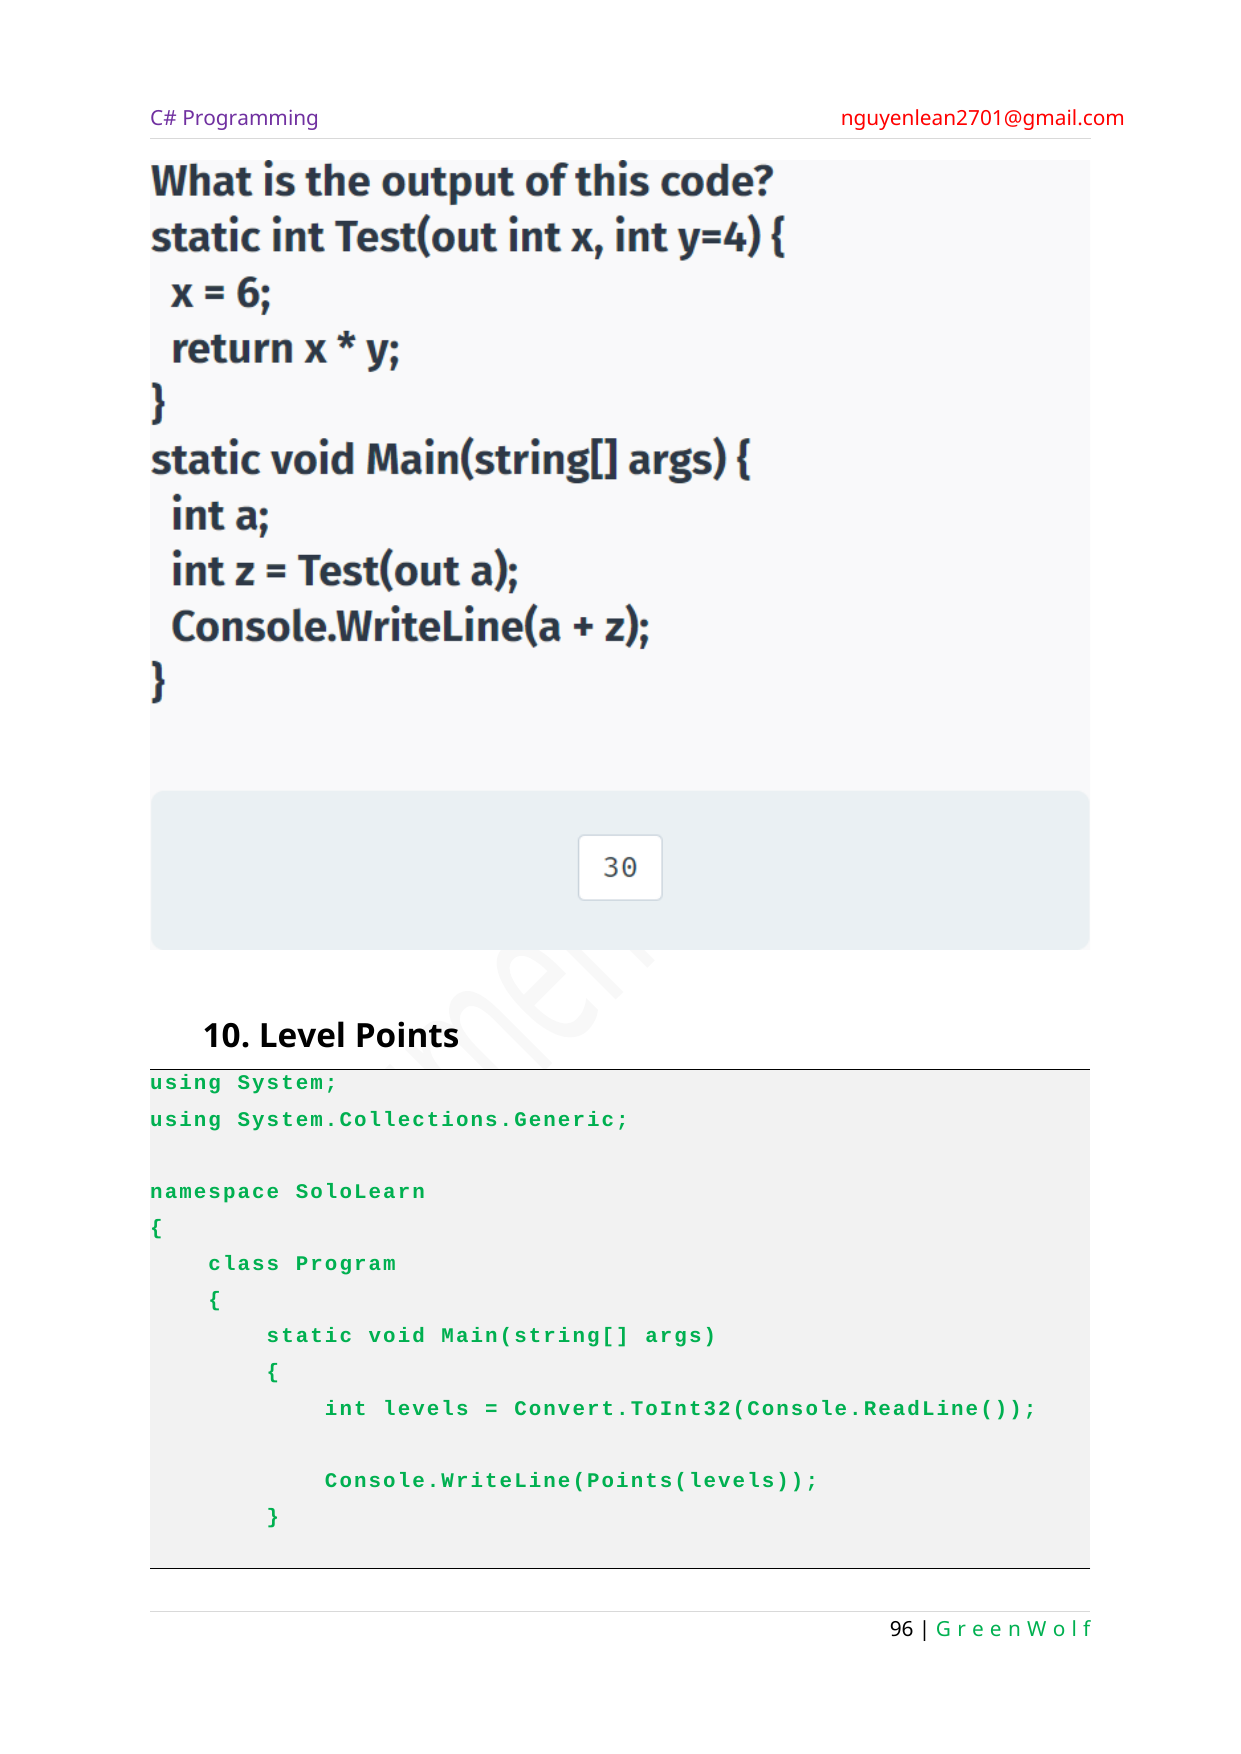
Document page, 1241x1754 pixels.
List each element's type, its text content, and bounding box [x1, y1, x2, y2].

text { [150, 1286, 1090, 1313]
subtitle Level Points [202, 1011, 1090, 1057]
text int levels = Convert.ToInt32(Console.ReadLine()); [150, 1394, 1090, 1421]
text { [150, 1214, 1090, 1241]
picture [150, 160, 1091, 950]
text class Program [150, 1250, 1090, 1277]
text using System.Collections.Generic; [150, 1105, 1090, 1132]
text static void Main(string[] args) [150, 1322, 1090, 1349]
text Console.WriteLine(Points(levels)); [150, 1467, 1090, 1494]
text using System; [150, 1070, 1090, 1096]
text namespace SoloLearn [150, 1178, 1090, 1204]
text } [150, 1503, 1090, 1530]
text { [150, 1358, 1090, 1385]
